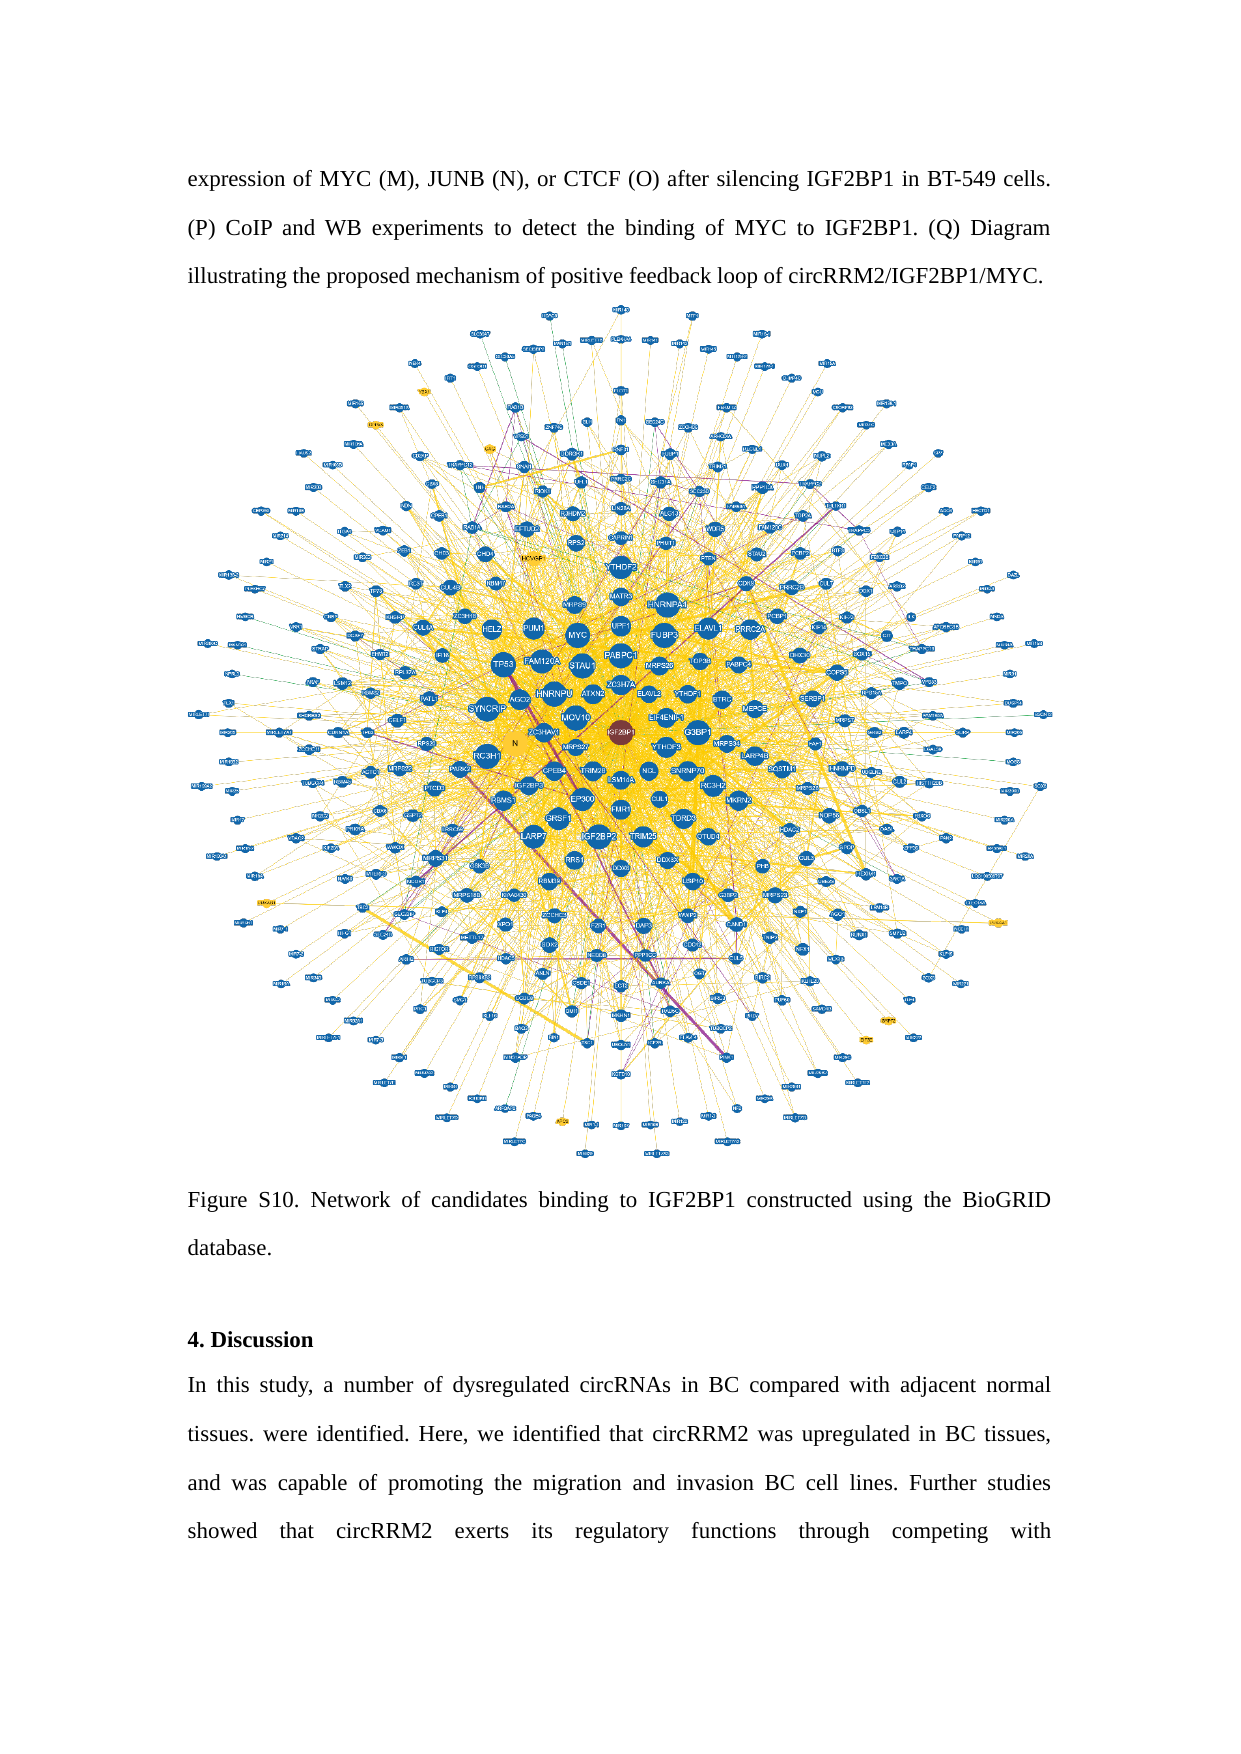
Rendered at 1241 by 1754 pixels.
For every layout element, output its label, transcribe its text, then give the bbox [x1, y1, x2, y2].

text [187, 1368, 1053, 1547]
text Figure S10. Network of candidates binding to IGF2BP1 constructed using the BioGRID database. [187, 1183, 1053, 1264]
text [187, 162, 1053, 292]
text 4. Discussion [187, 1323, 1053, 1355]
picture [187, 305, 1053, 1158]
